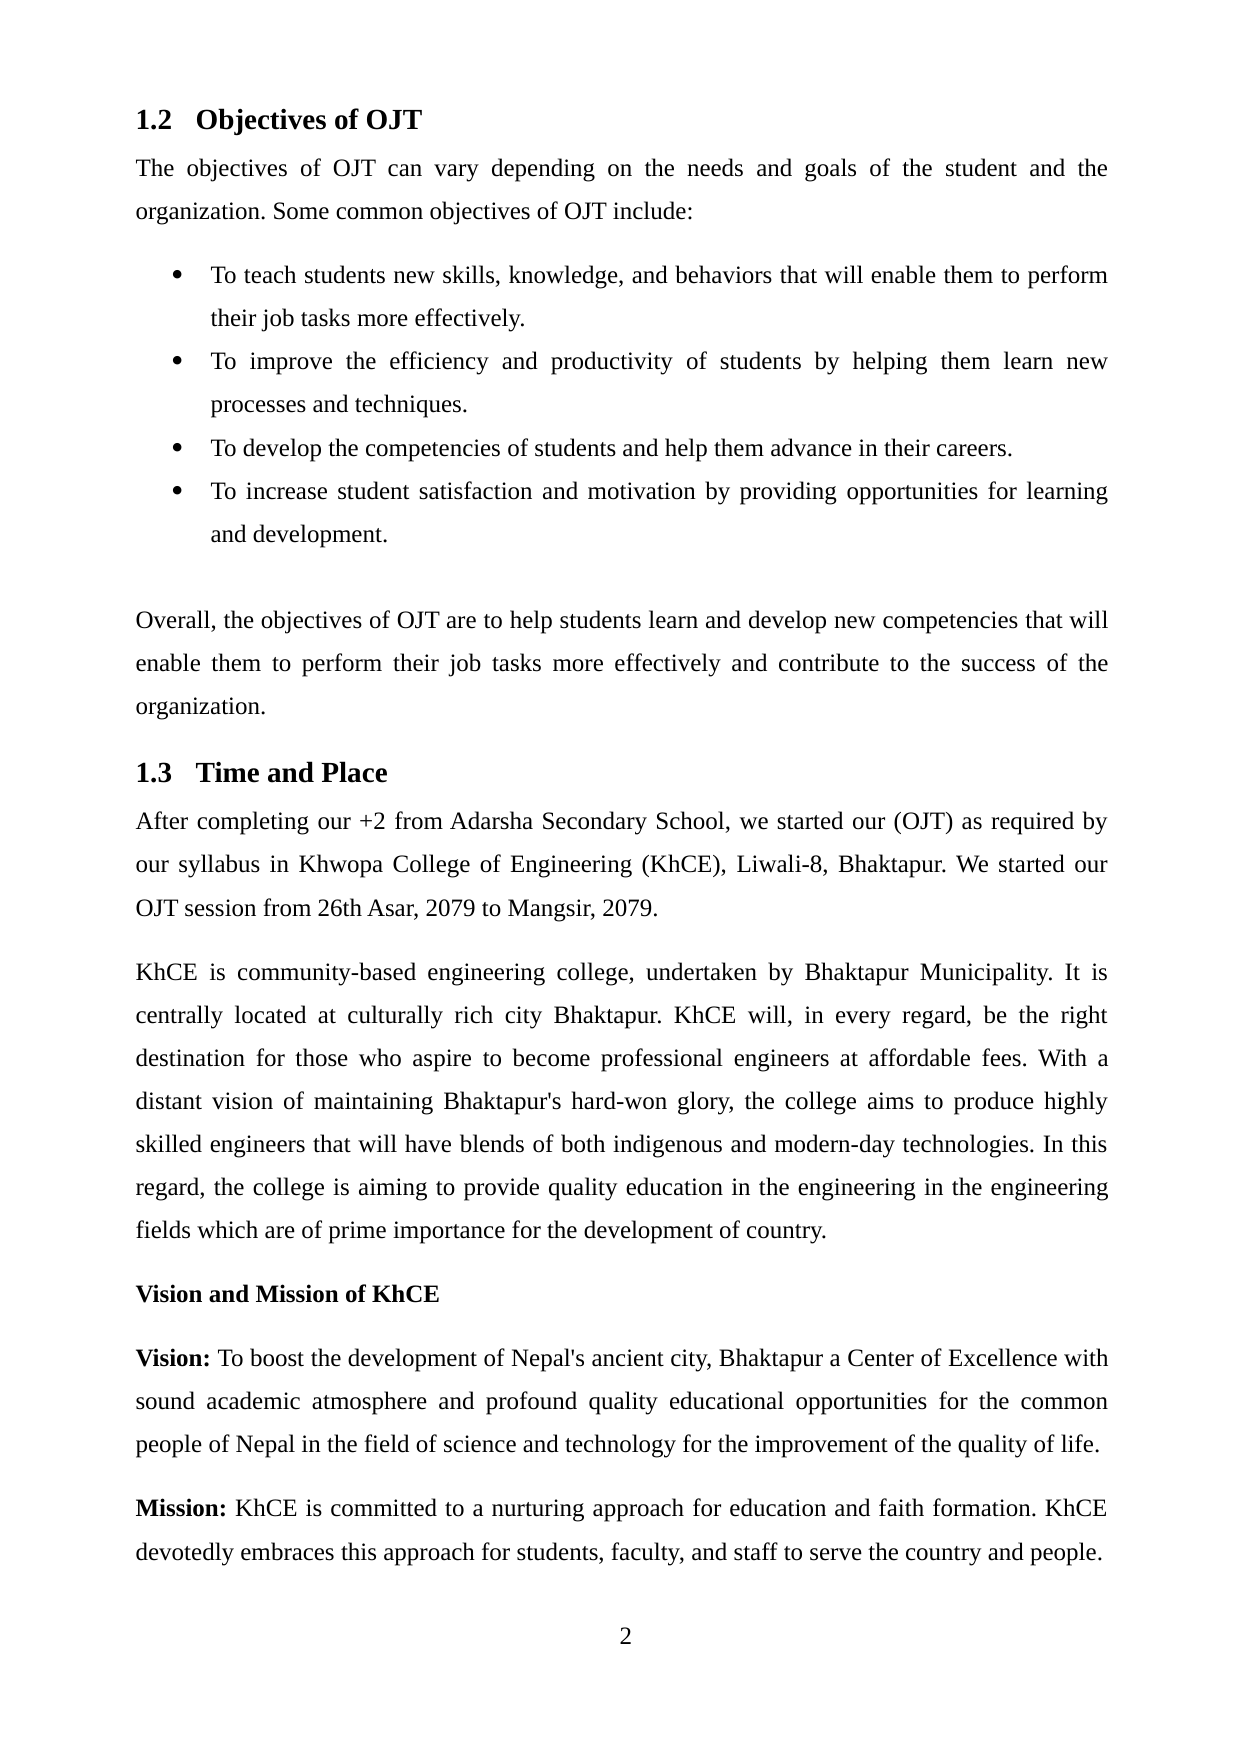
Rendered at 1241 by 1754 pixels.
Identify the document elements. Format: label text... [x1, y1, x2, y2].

subtitle Time and Place [135, 755, 1109, 789]
text Mission: KhCE is committed to a nurturing approach for education and faith formation. KhCE devotedly embraces this approach for students, faculty, and staff to serve the country and people. [135, 1493, 1109, 1565]
text Vision and Mission of KhCE [135, 1279, 1109, 1308]
list To teach students new skills, knowledge, and behaviors that will enable them to perform their job tasks more effectively. [173, 260, 1109, 332]
text After completing our +2 from Adarsha Secondary School, we started our (OJT) as required by our syllabus in Khwopa College of Engineering (KhCE), Liwali-8, Bhaktapur. We started our OJT session from 26th Asar, 2079 to Mangsir, 2079. [135, 806, 1109, 921]
text Overall, the objectives of OJT are to help students learn and develop new competencies that will enable them to perform their job tasks more effectively and contribute to the success of the organization. [135, 605, 1109, 720]
list To develop the competencies of students and help them advance in their careers. [173, 433, 1109, 461]
text Vision: To boost the development of Nepal's ancient city, Bhaktapur a Center of Excellence with sound academic atmosphere and profound quality educational opportunities for the common people of Nepal in the field of science and technology for the improvement of the quality of life. [135, 1343, 1109, 1458]
text KhCE is community-based engineering college, undertaken by Bhaktapur Municipality. It is centrally located at culturally rich city Bhaktapur. KhCE will, in every regard, be the right destination for those who aspire to become professional engineers at affordable fees. With a distant vision of maintaining Bhaktapur's hard-won glory, the college aims to produce highly skilled engineers that will have blends of both indigenous and modern-day technologies. In this regard, the college is aiming to provide quality education in the engineering in the engineering fields which are of prime importance for the development of country. [135, 957, 1109, 1244]
text The objectives of OJT can vary depending on the needs and goals of the student and the organization. Some common objectives of OJT include: [135, 153, 1109, 225]
list To improve the efficiency and productivity of students by helping them learn new processes and techniques. [173, 346, 1109, 418]
list To increase student satisfaction and motivation by providing opportunities for learning and development. [173, 476, 1109, 548]
subtitle Objectives of OJT [135, 102, 1109, 136]
